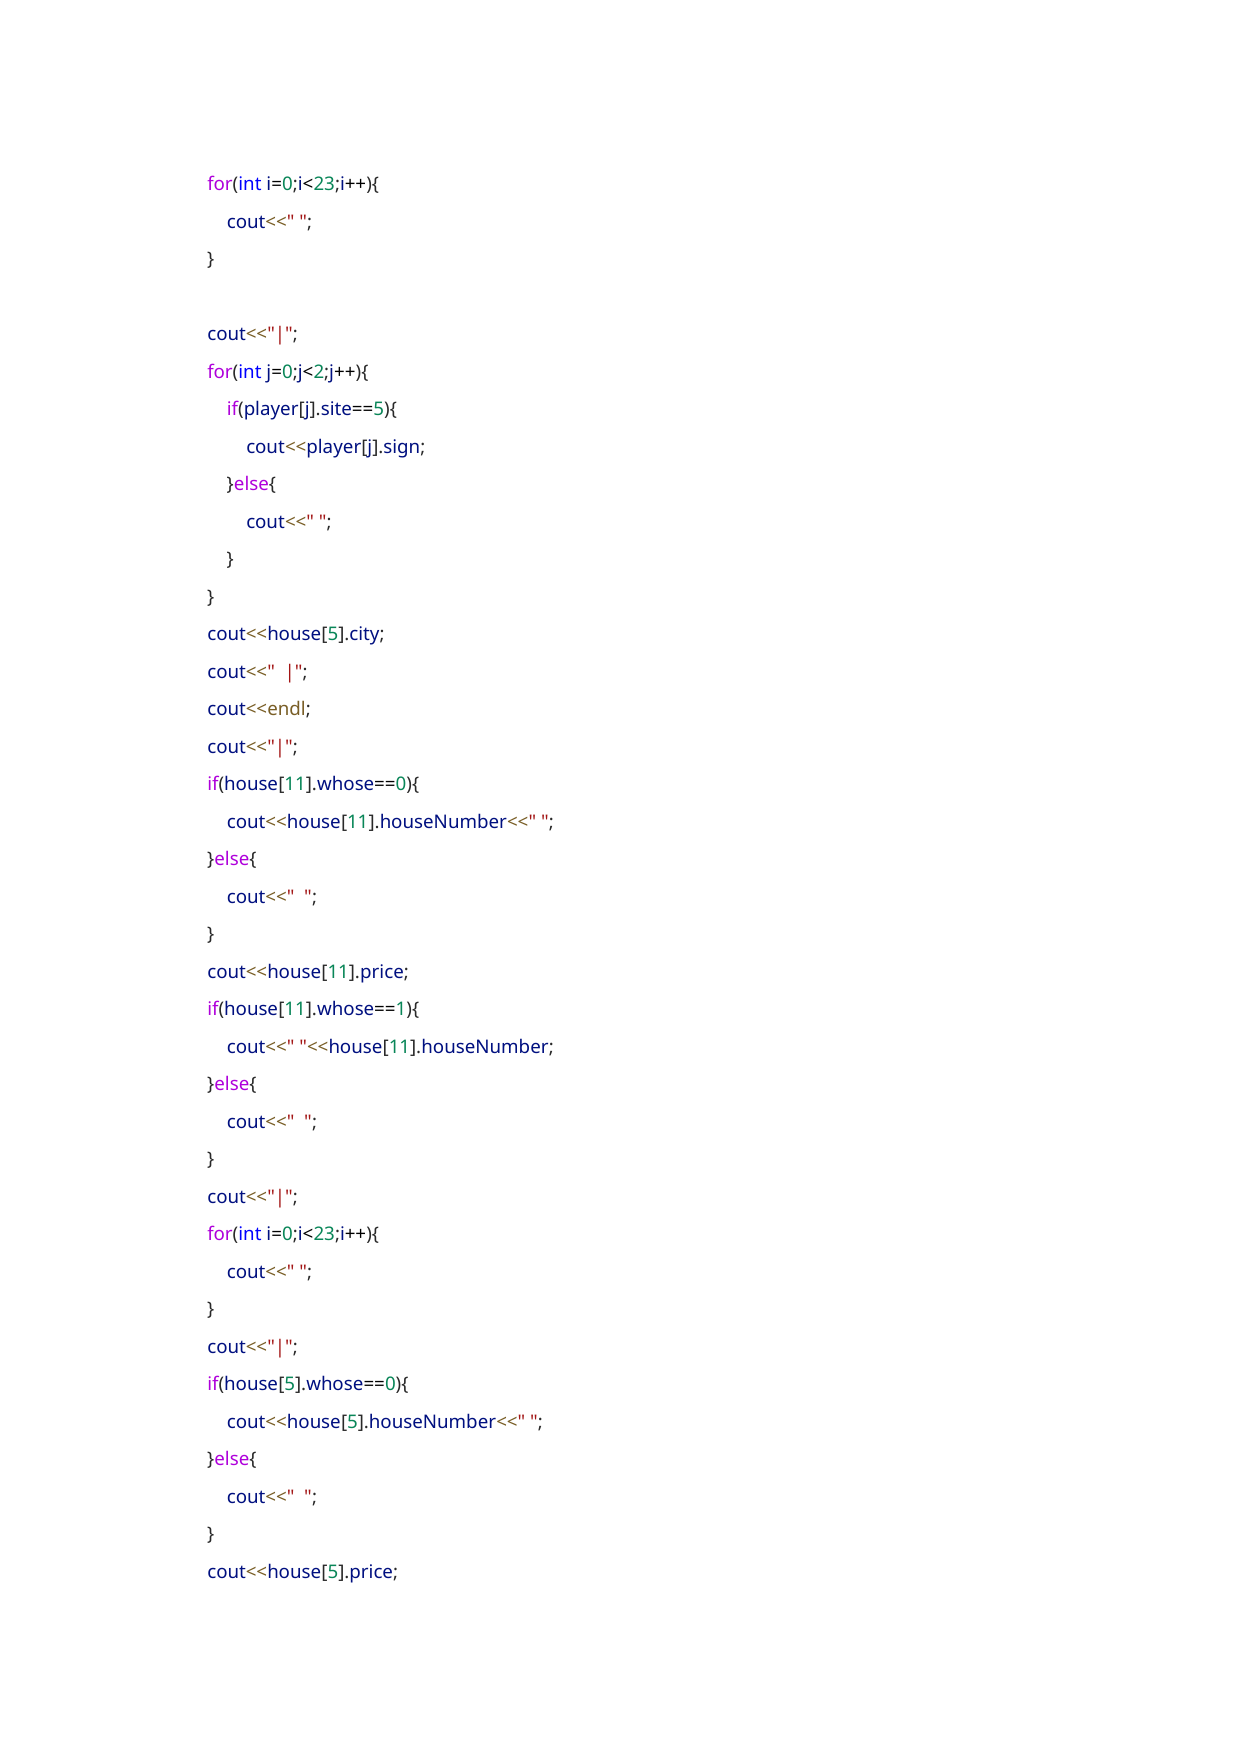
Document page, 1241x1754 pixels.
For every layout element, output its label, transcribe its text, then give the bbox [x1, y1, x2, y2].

text if(player[j].site==5){ [187, 389, 1053, 427]
text if(house[5].whose==0){ [187, 1364, 1053, 1402]
text cout<<house[11].price; [187, 952, 1053, 989]
text cout<<"|"; [187, 727, 1053, 764]
text } [187, 539, 1053, 577]
text for(int i=0;i<23;i++){ [187, 1214, 1053, 1252]
text } [187, 239, 1053, 277]
text cout<<" "; [187, 1102, 1053, 1139]
text for(int j=0;j<2;j++){ [187, 352, 1053, 389]
text cout<<" "; [187, 202, 1053, 239]
text cout<<"|"; [187, 314, 1053, 352]
text } [187, 1289, 1053, 1327]
text cout<<"|"; [187, 1177, 1053, 1214]
text } [187, 1514, 1053, 1552]
text }else{ [187, 1064, 1053, 1102]
text cout<<" "; [187, 1252, 1053, 1289]
text }else{ [187, 464, 1053, 502]
text if(house[11].whose==1){ [187, 989, 1053, 1027]
text }else{ [187, 1439, 1053, 1477]
text cout<<house[5].price; [187, 1552, 1053, 1589]
text if(house[11].whose==0){ [187, 764, 1053, 802]
text }else{ [187, 839, 1053, 877]
text cout<<" |"; [187, 652, 1053, 689]
text cout<<house[11].houseNumber<<" "; [187, 802, 1053, 839]
text cout<<house[5].houseNumber<<" "; [187, 1402, 1053, 1439]
text for(int i=0;i<23;i++){ [187, 164, 1053, 202]
text } [187, 914, 1053, 952]
text cout<<" "<<house[11].houseNumber; [187, 1027, 1053, 1064]
text cout<<"|"; [187, 1327, 1053, 1364]
text cout<<" "; [187, 502, 1053, 539]
text cout<<" "; [187, 877, 1053, 914]
text cout<<" "; [187, 1477, 1053, 1514]
text } [187, 577, 1053, 614]
text cout<<house[5].city; [187, 614, 1053, 652]
text cout<<endl; [187, 689, 1053, 727]
text } [187, 1139, 1053, 1177]
text cout<<player[j].sign; [187, 427, 1053, 464]
